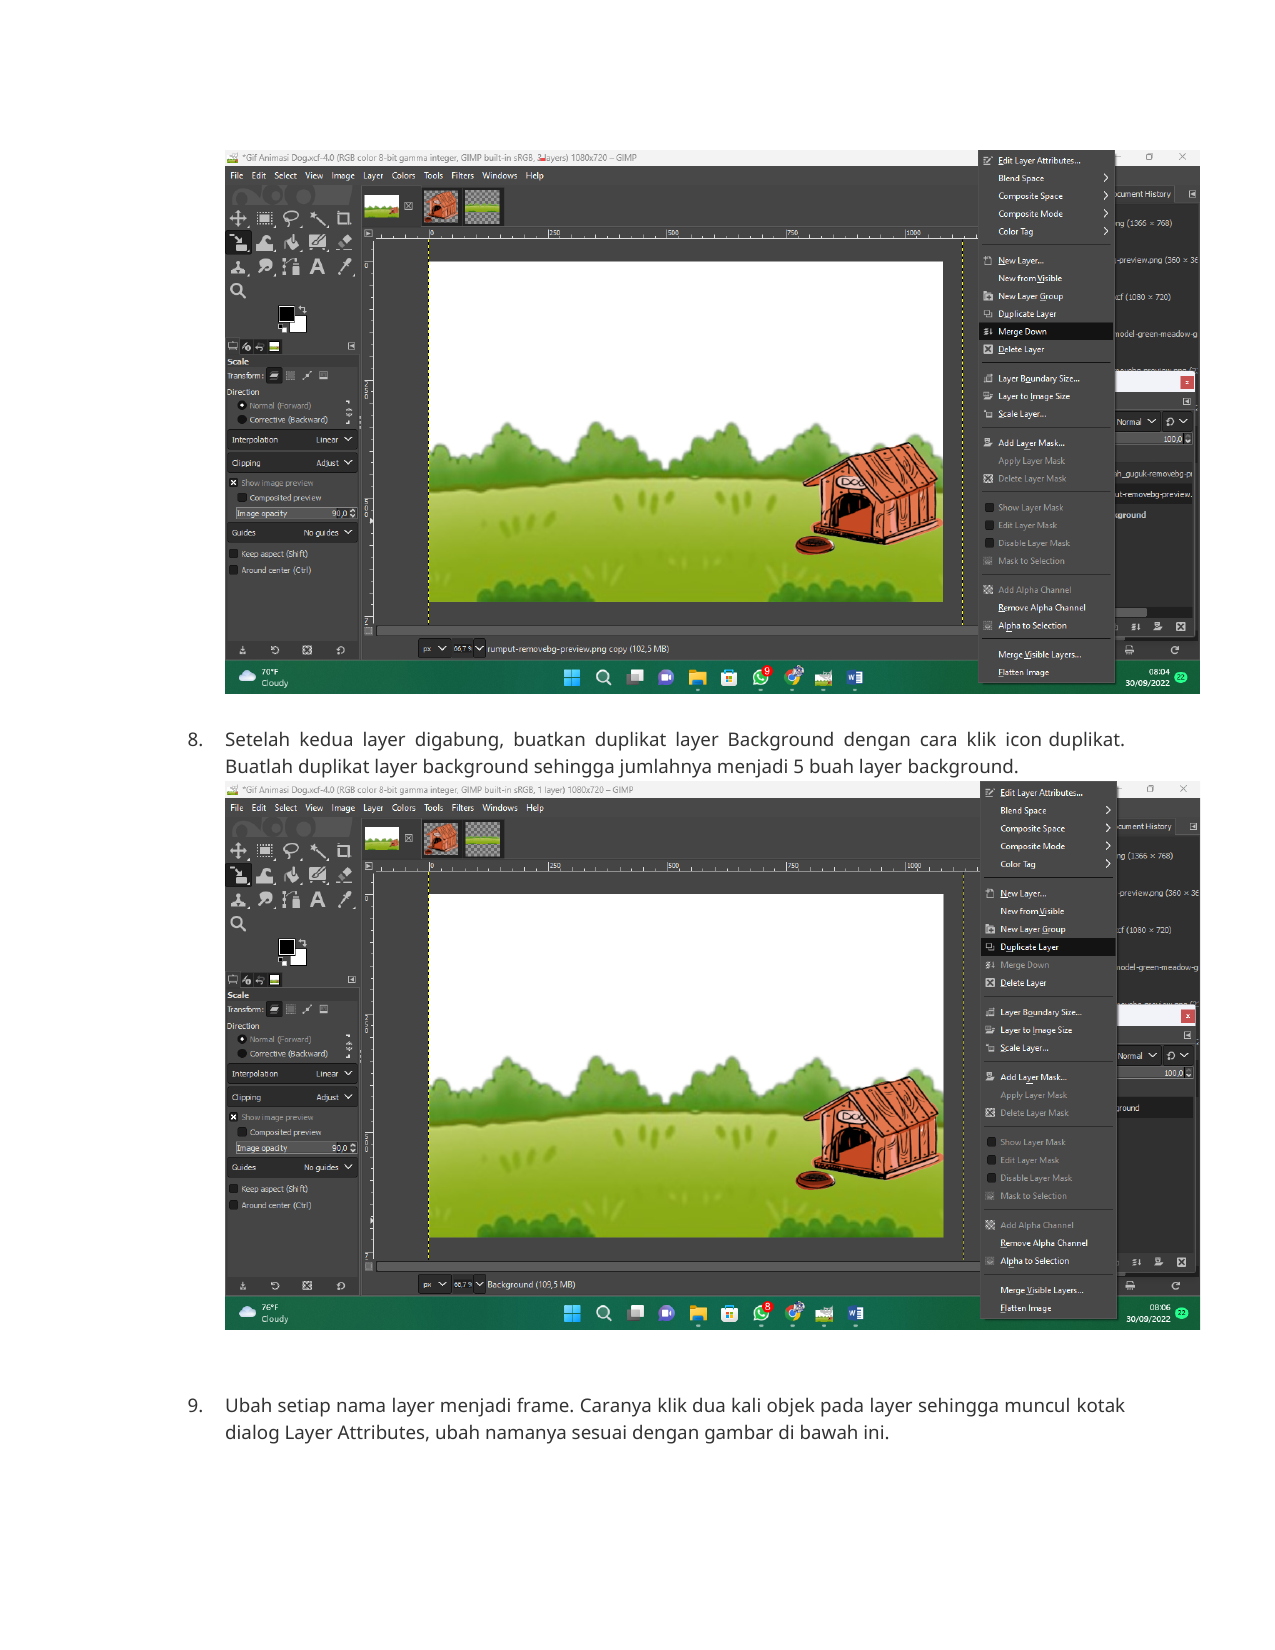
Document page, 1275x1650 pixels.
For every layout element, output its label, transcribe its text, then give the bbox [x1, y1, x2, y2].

picture [225, 781, 1200, 1330]
picture [225, 150, 1200, 694]
list Ubah setiap nama layer menjadi frame. Caranya klik dua kali objek pada layer sehingga muncul kotak dialog Layer Attributes, ubah namanya sesuai dengan gambar di bawah ini. [187, 1392, 1125, 1445]
list Setelah kedua layer digabung, buatkan duplikat layer Background dengan cara klik icon duplikat. Buatlah duplikat layer background sehingga jumlahnya menjadi 5 buah layer background. [187, 726, 1125, 779]
